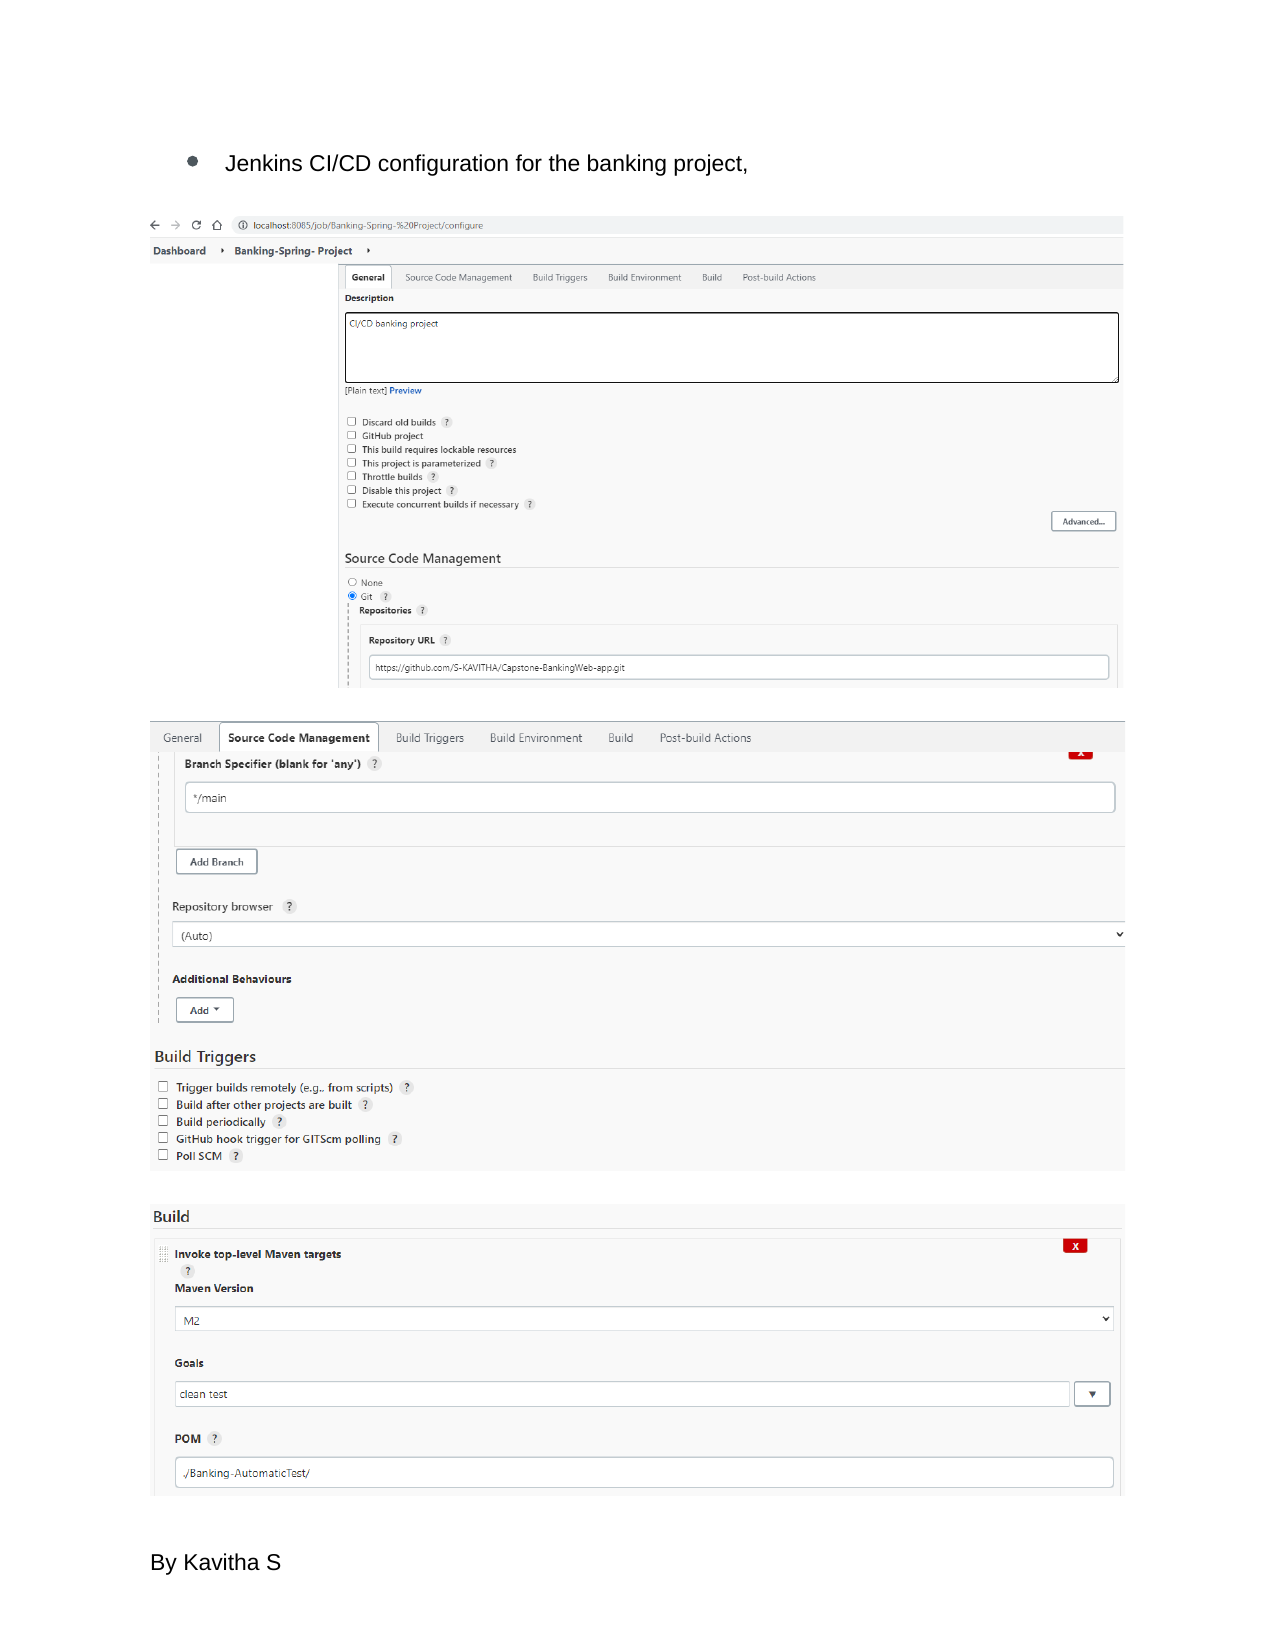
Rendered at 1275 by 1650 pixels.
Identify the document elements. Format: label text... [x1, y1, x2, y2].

picture [150, 1204, 1125, 1496]
picture [150, 215, 1124, 688]
list Jenkins CI/CD configuration for the banking project, [187, 150, 1125, 178]
picture [150, 721, 1125, 1171]
